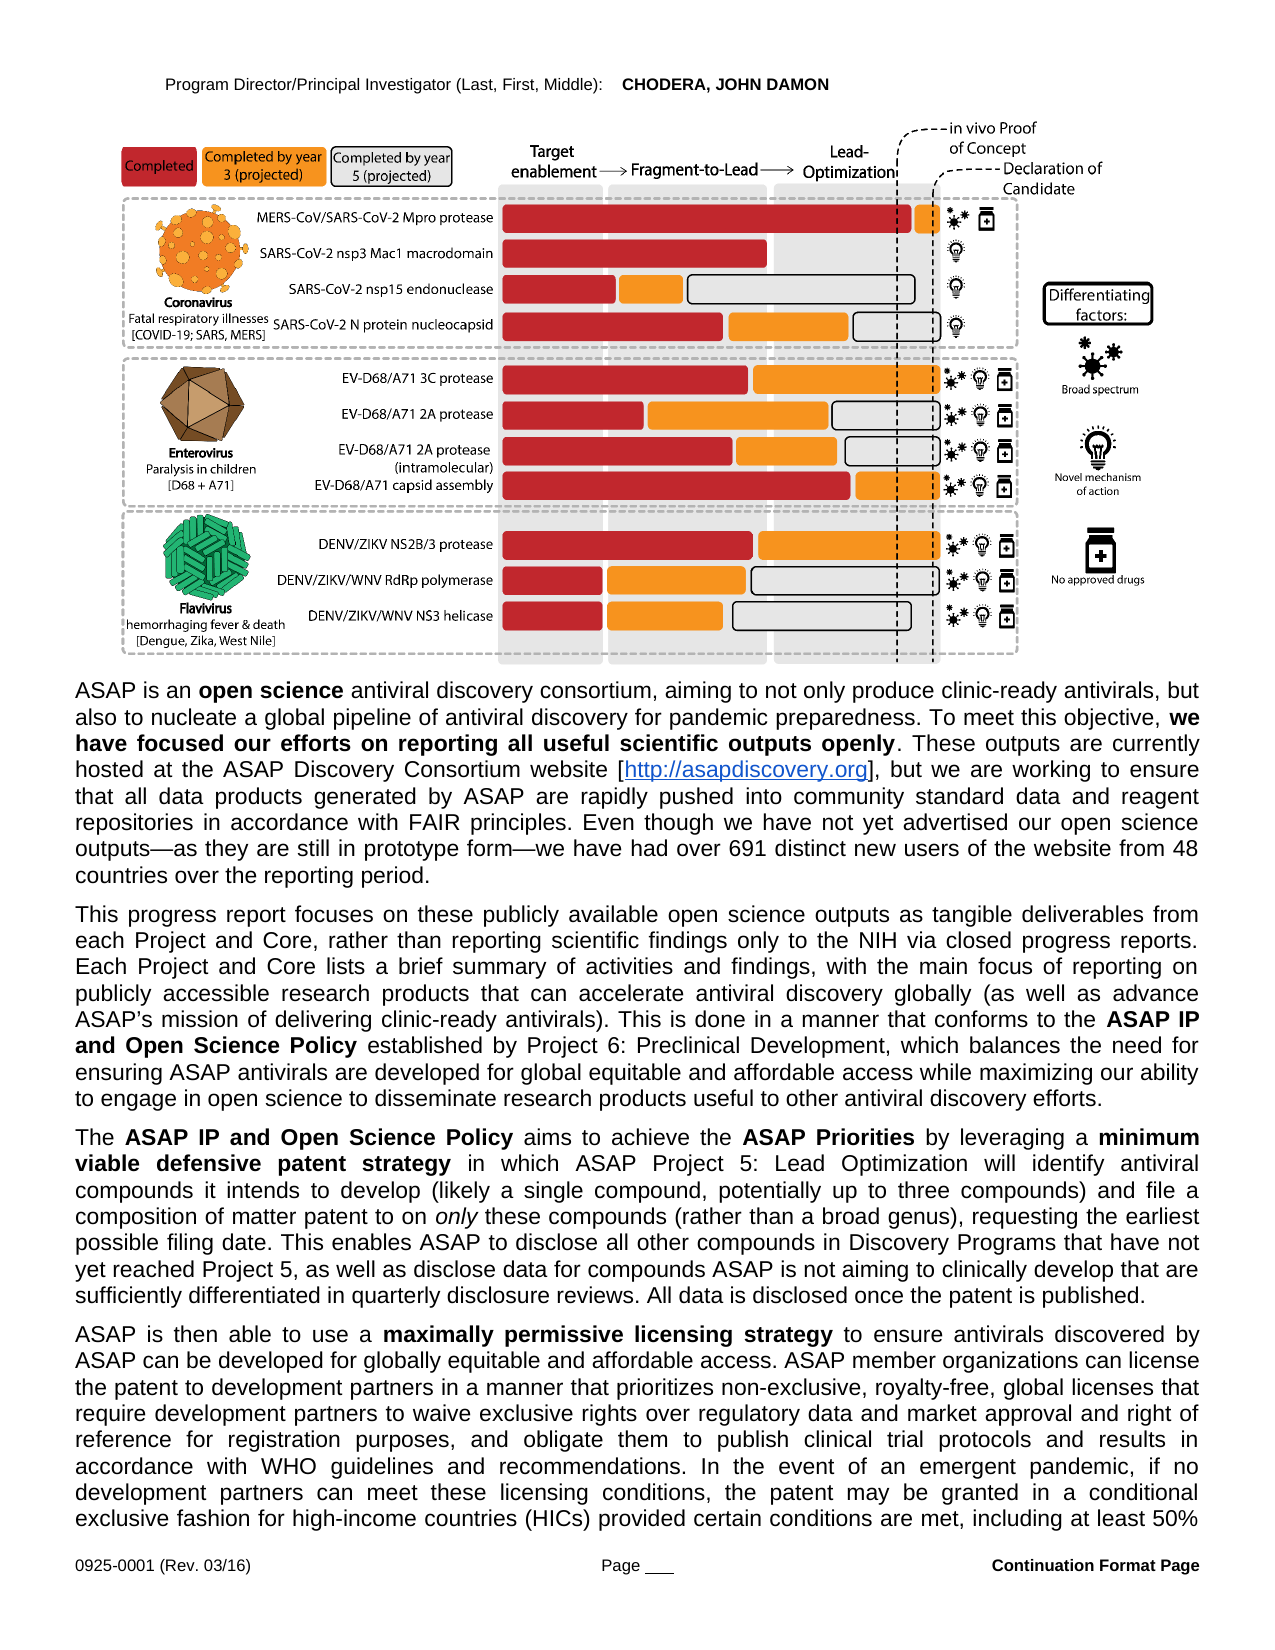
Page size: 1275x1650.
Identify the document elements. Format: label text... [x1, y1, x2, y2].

text The ASAP IP and Open Science Policy aims to achieve the ASAP Priorities by leveraging a minimum viable defensive patent strategy in which ASAP Project 5: Lead Optimization will identify antiviral compounds it intends to develop (likely a single compound, potentially up to three compounds) and file a composition of matter patent to on only these compounds (rather than a broad genus), requesting the earliest possible filing date. This enables ASAP to disclose all other compounds in Discovery Programs that have not yet reached Project 5, as well as disclose data for compounds ASAP is not aiming to clinically develop that are sufficiently differentiated in quarterly disclosure reviews. All data is disclosed once the patent is published. [75, 1124, 1200, 1308]
text ASAP is an open science antiviral discovery consortium, aiming to not only produce clinic-ready antivirals, but also to nucleate a global pipeline of antiviral discovery for pandemic preparedness. To meet this objective, we have focused our efforts on reporting all useful scientific outputs openly. These outputs are currently hosted at the ASAP Discovery Consortium website [http://asapdiscovery.org], but we are working to ensure that all data products generated by ASAP are rapidly pushed into community standard data and reagent repositories in accordance with FAIR principles. Even though we have not yet advertised our open science outputs—as they are still in prototype form—we have had over 691 distinct new users of the website from 48 countries over the reporting period. [75, 677, 1200, 888]
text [75, 1321, 1200, 1532]
text This progress report focuses on these publicly available open science outputs as tangible deliverables from each Project and Core, rather than reporting scientific findings only to the NIH via closed progress reports. Each Project and Core lists a brief summary of activities and findings, with the main focus of reporting on publicly accessible research products that can accelerate antiviral discovery globally (as well as advance ASAP’s mission of delivering clinic-ready antivirals). This is done in a manner that conforms to the ASAP IP and Open Science Policy established by Project 6: Preclinical Development, which balances the need for ensuring ASAP antivirals are developed for global equitable and affordable access while maximizing our ability to engage in open science to disseminate research products useful to other antiviral discovery efforts. [75, 901, 1200, 1111]
picture [121, 120, 1154, 665]
